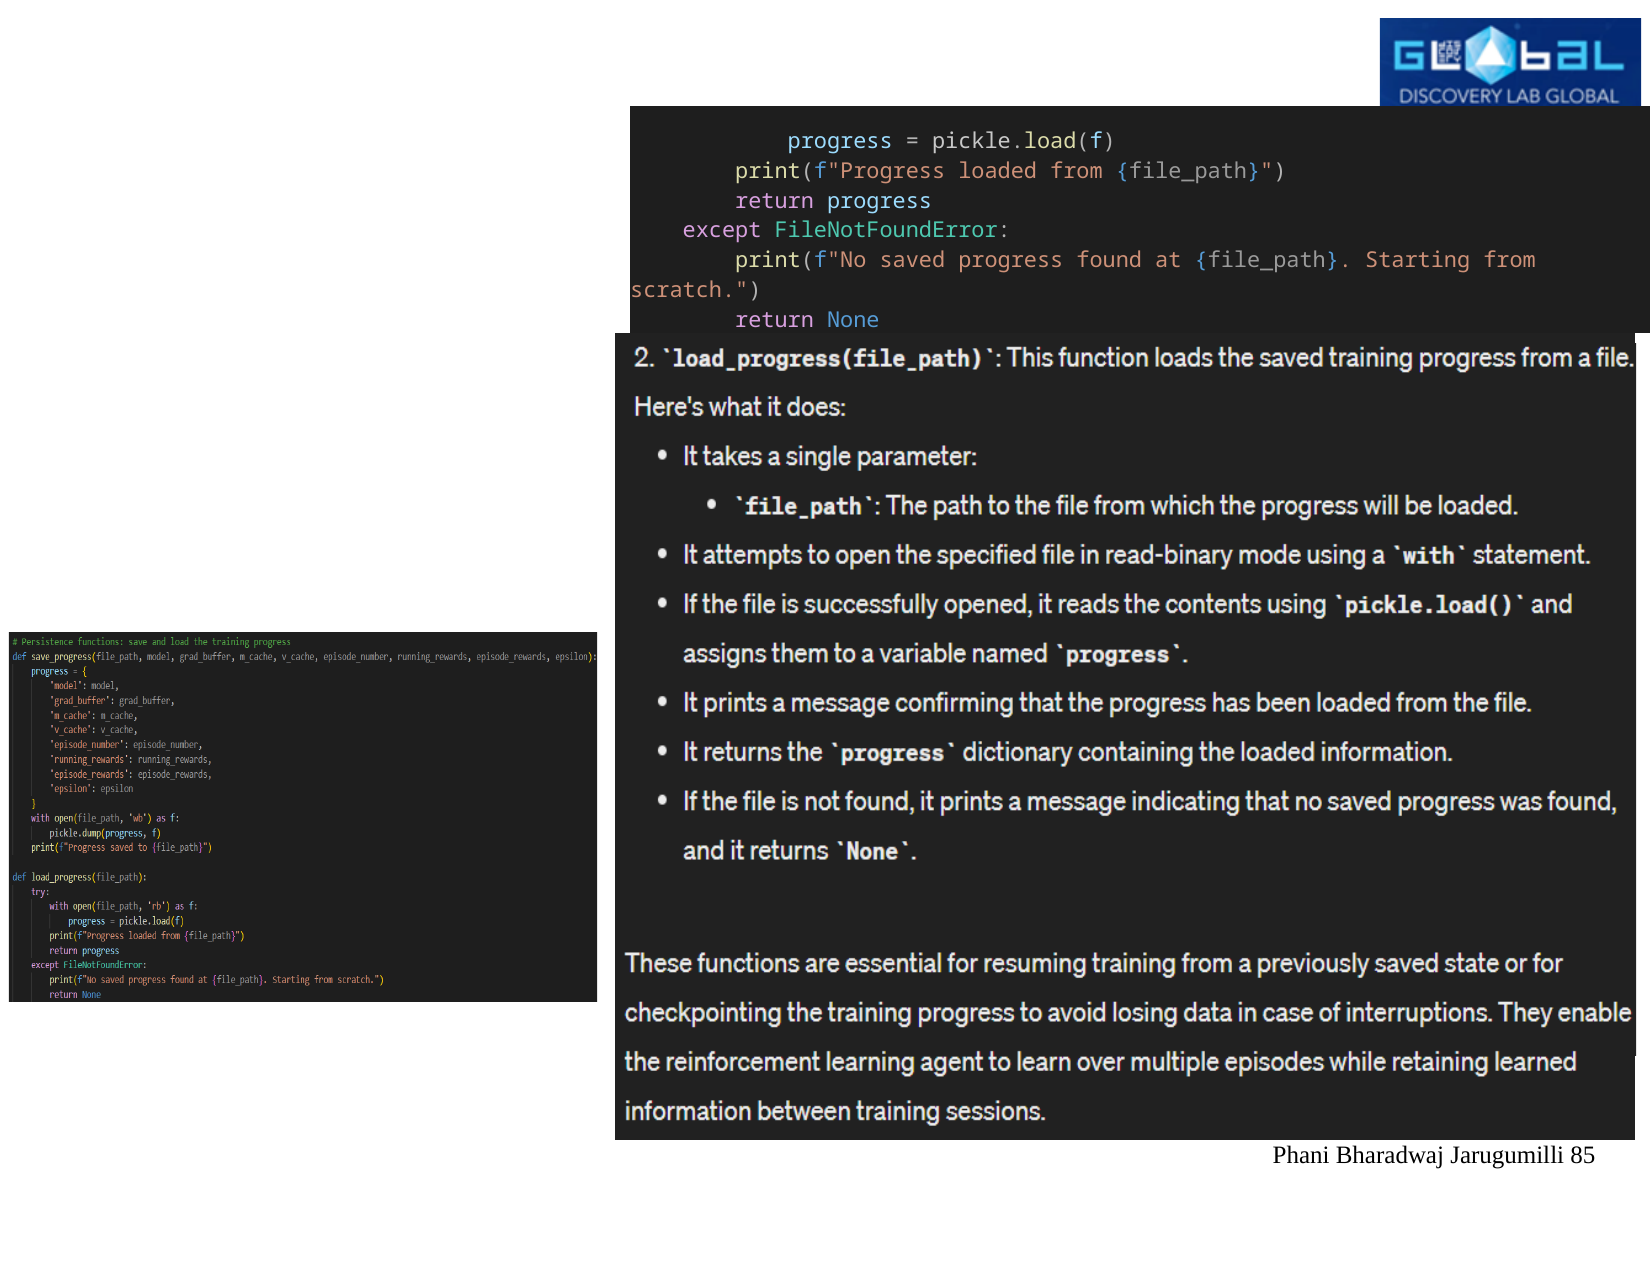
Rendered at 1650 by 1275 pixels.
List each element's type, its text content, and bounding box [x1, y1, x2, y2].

text print(f"Progress loaded from {file_path}") [630, 155, 1650, 184]
picture [615, 333, 1637, 1140]
text return progress [630, 184, 1650, 214]
text except FileNotFoundError: [630, 214, 1650, 244]
text progress = pickle.load(f) [630, 106, 1650, 155]
text return None [630, 304, 1650, 333]
picture [8, 632, 598, 1002]
picture [1379, 18, 1642, 106]
text print(f"No saved progress found at {file_path}. Starting from scratch.") [630, 244, 1650, 304]
